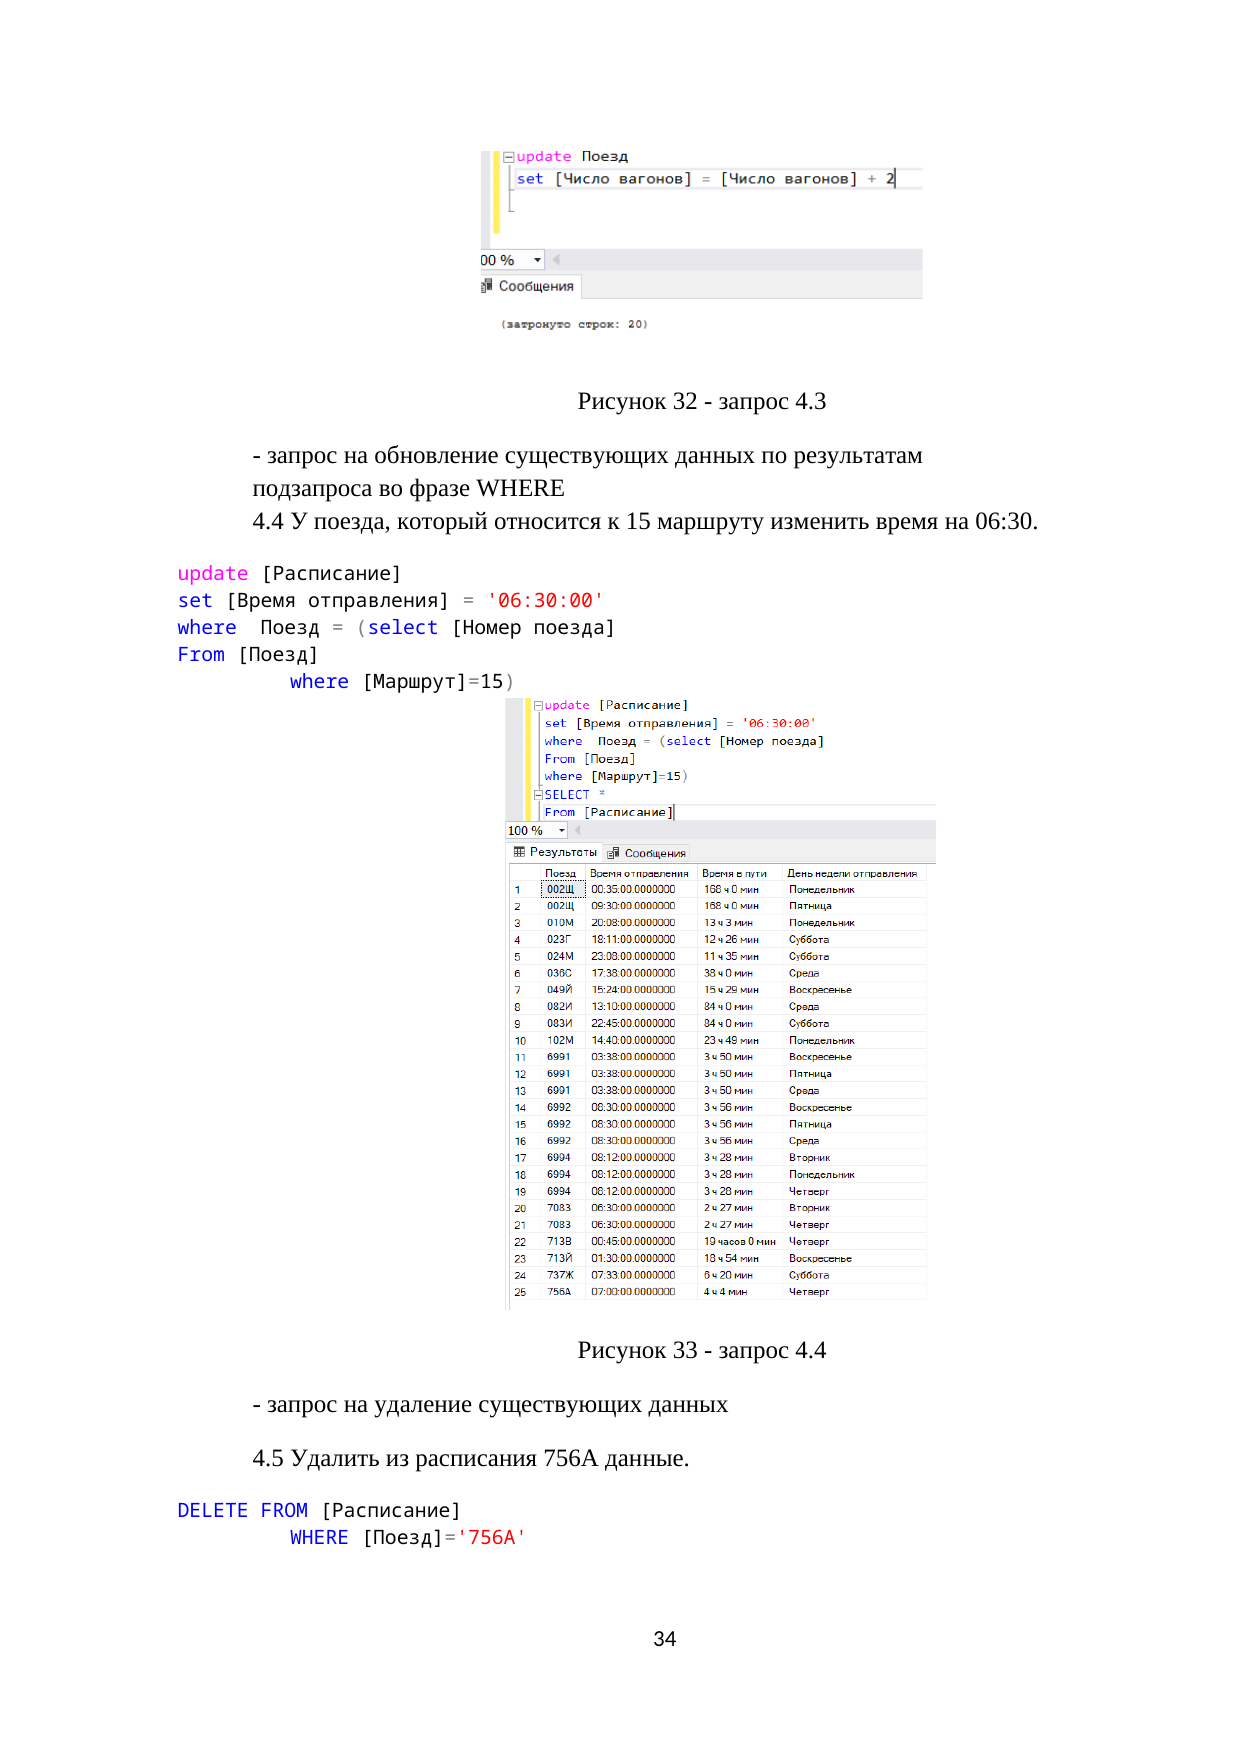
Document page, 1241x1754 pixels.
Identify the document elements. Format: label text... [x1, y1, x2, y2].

list Удалить из расписания 756А данные. [252, 1443, 1152, 1471]
text DELETE FROM [Расписание] [177, 1496, 1152, 1523]
list WHERE [Поезд]='756А' [290, 1523, 1152, 1550]
text where Поезд = (select [Номер поезда] [177, 613, 1152, 641]
text Рисунок 33 - запрос 4.4 [252, 1335, 1152, 1364]
text Рисунок 32 - запрос 4.3 [252, 386, 1152, 414]
picture [481, 151, 923, 361]
text - запрос на удаление существующих данных [252, 1389, 1152, 1417]
picture [505, 698, 936, 1310]
text From [Поезд] [177, 641, 1152, 667]
text update [Расписание] [177, 559, 1152, 587]
list - запрос на обновление существующих данных по результатам [252, 440, 1152, 468]
text set [Время отправления] = '06:30:00' [177, 587, 1152, 613]
list подзапроса во фразе WHERE [252, 473, 1152, 501]
list where [Маршрут]=15) [290, 667, 1152, 694]
list У поезда, который относится к 15 маршруту изменить время на 06:30. [252, 506, 1152, 534]
